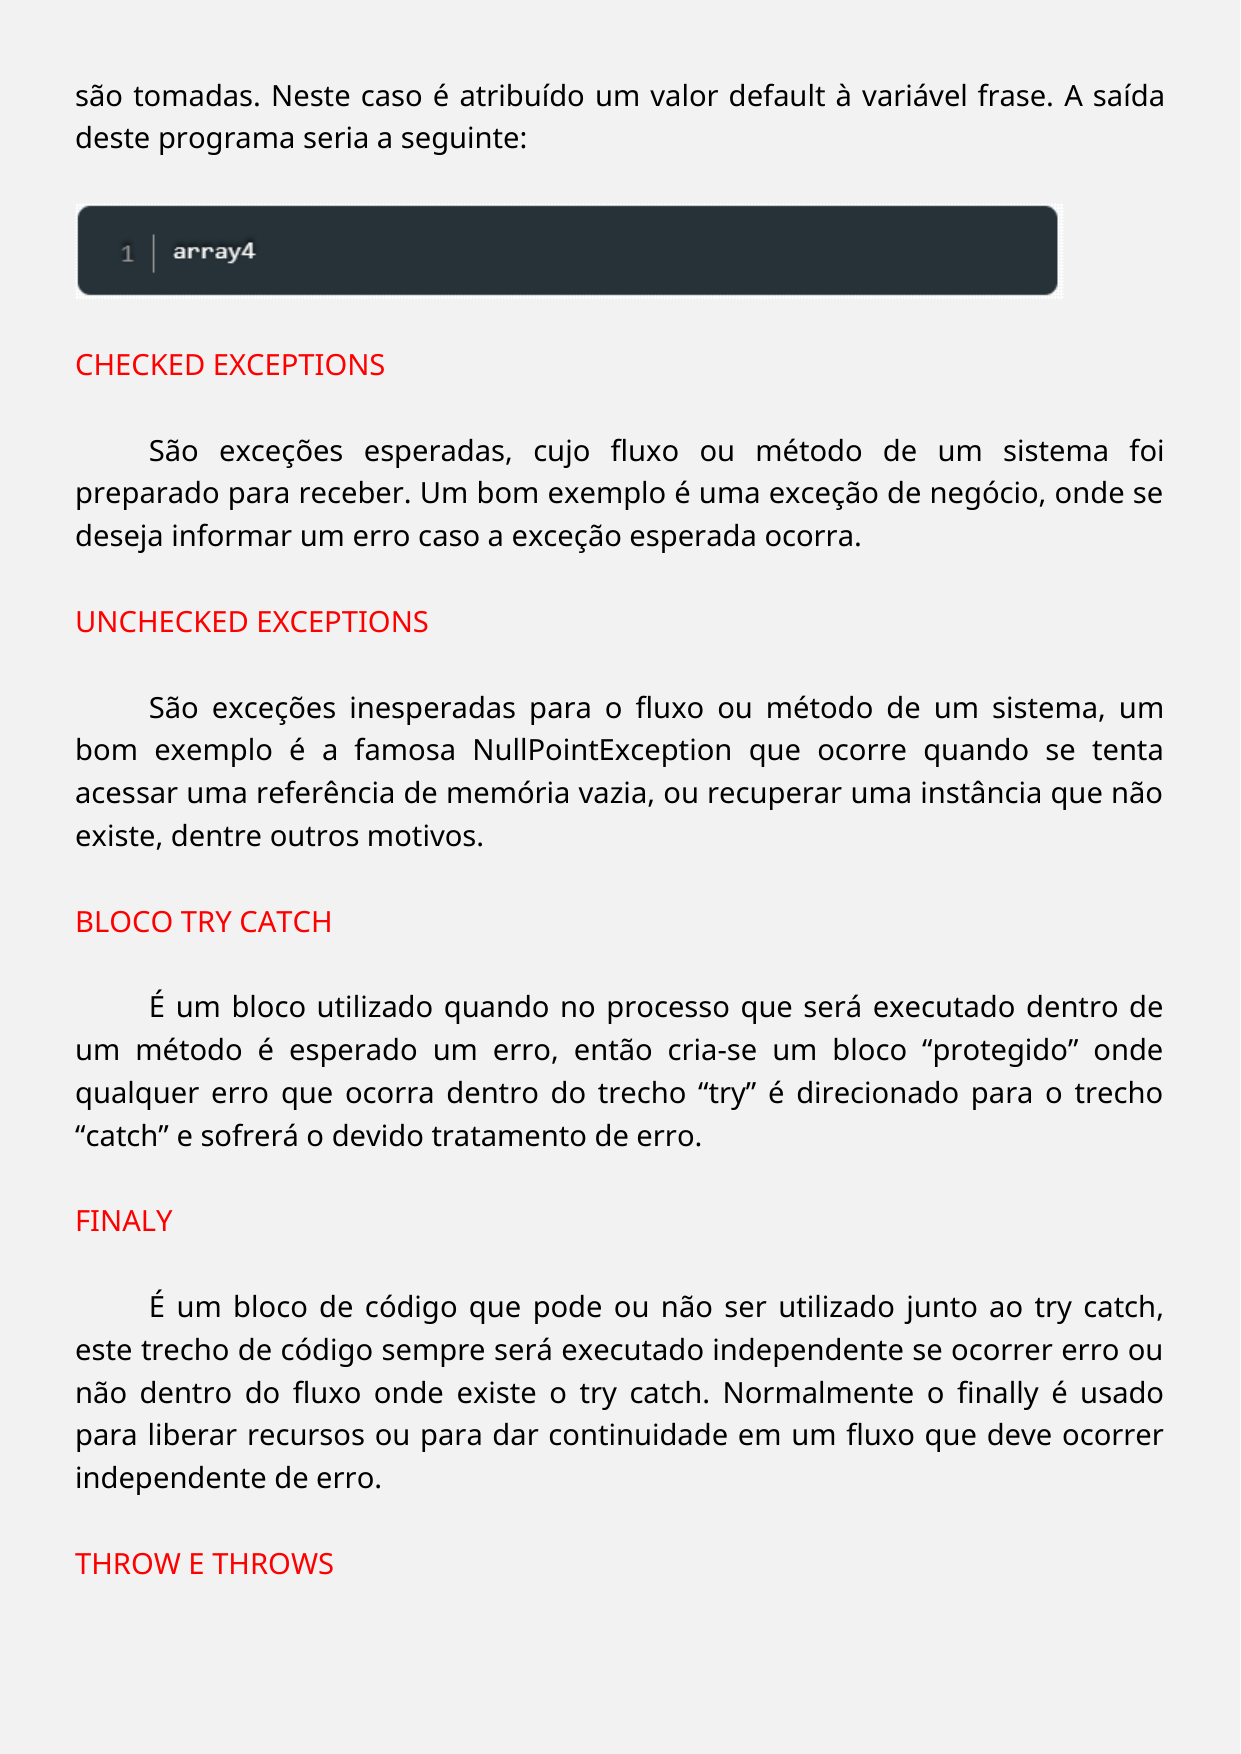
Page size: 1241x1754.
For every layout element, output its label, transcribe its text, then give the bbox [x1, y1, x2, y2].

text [75, 75, 1165, 157]
text São exceções inesperadas para o fluxo ou método de um sistema, um bom exemplo é a famosa NullPointException que ocorre quando se tenta acessar uma referência de memória vazia, ou recuperar uma instância que não existe, dentre outros motivos. [75, 687, 1165, 855]
text BLOCO TRY CATCH [75, 901, 1165, 941]
text THROW E THROWS [75, 1543, 1165, 1583]
text FINALY [75, 1201, 1165, 1240]
text CHECKED EXCEPTIONS [75, 344, 1165, 384]
text São exceções esperadas, cujo fluxo ou método de um sistema foi preparado para receber. Um bom exemplo é uma exceção de negócio, onde se deseja informar um erro caso a exceção esperada ocorra. [75, 430, 1165, 555]
picture [75, 203, 1064, 300]
text UNCHECKED EXCEPTIONS [75, 601, 1165, 641]
text É um bloco de código que pode ou não ser utilizado junto ao try catch, este trecho de código sempre será executado independente se ocorrer erro ou não dentro do fluxo onde existe o try catch. Normalmente o finally é usado para liberar recursos ou para dar continuidade em um fluxo que deve ocorrer independente de erro. [75, 1286, 1165, 1497]
text É um bloco utilizado quando no processo que será executado dentro de um método é esperado um erro, então cria-se um bloco “protegido” onde qualquer erro que ocorra dentro do trecho “try” é direcionado para o trecho “catch” e sofrerá o devido tratamento de erro. [75, 987, 1165, 1155]
